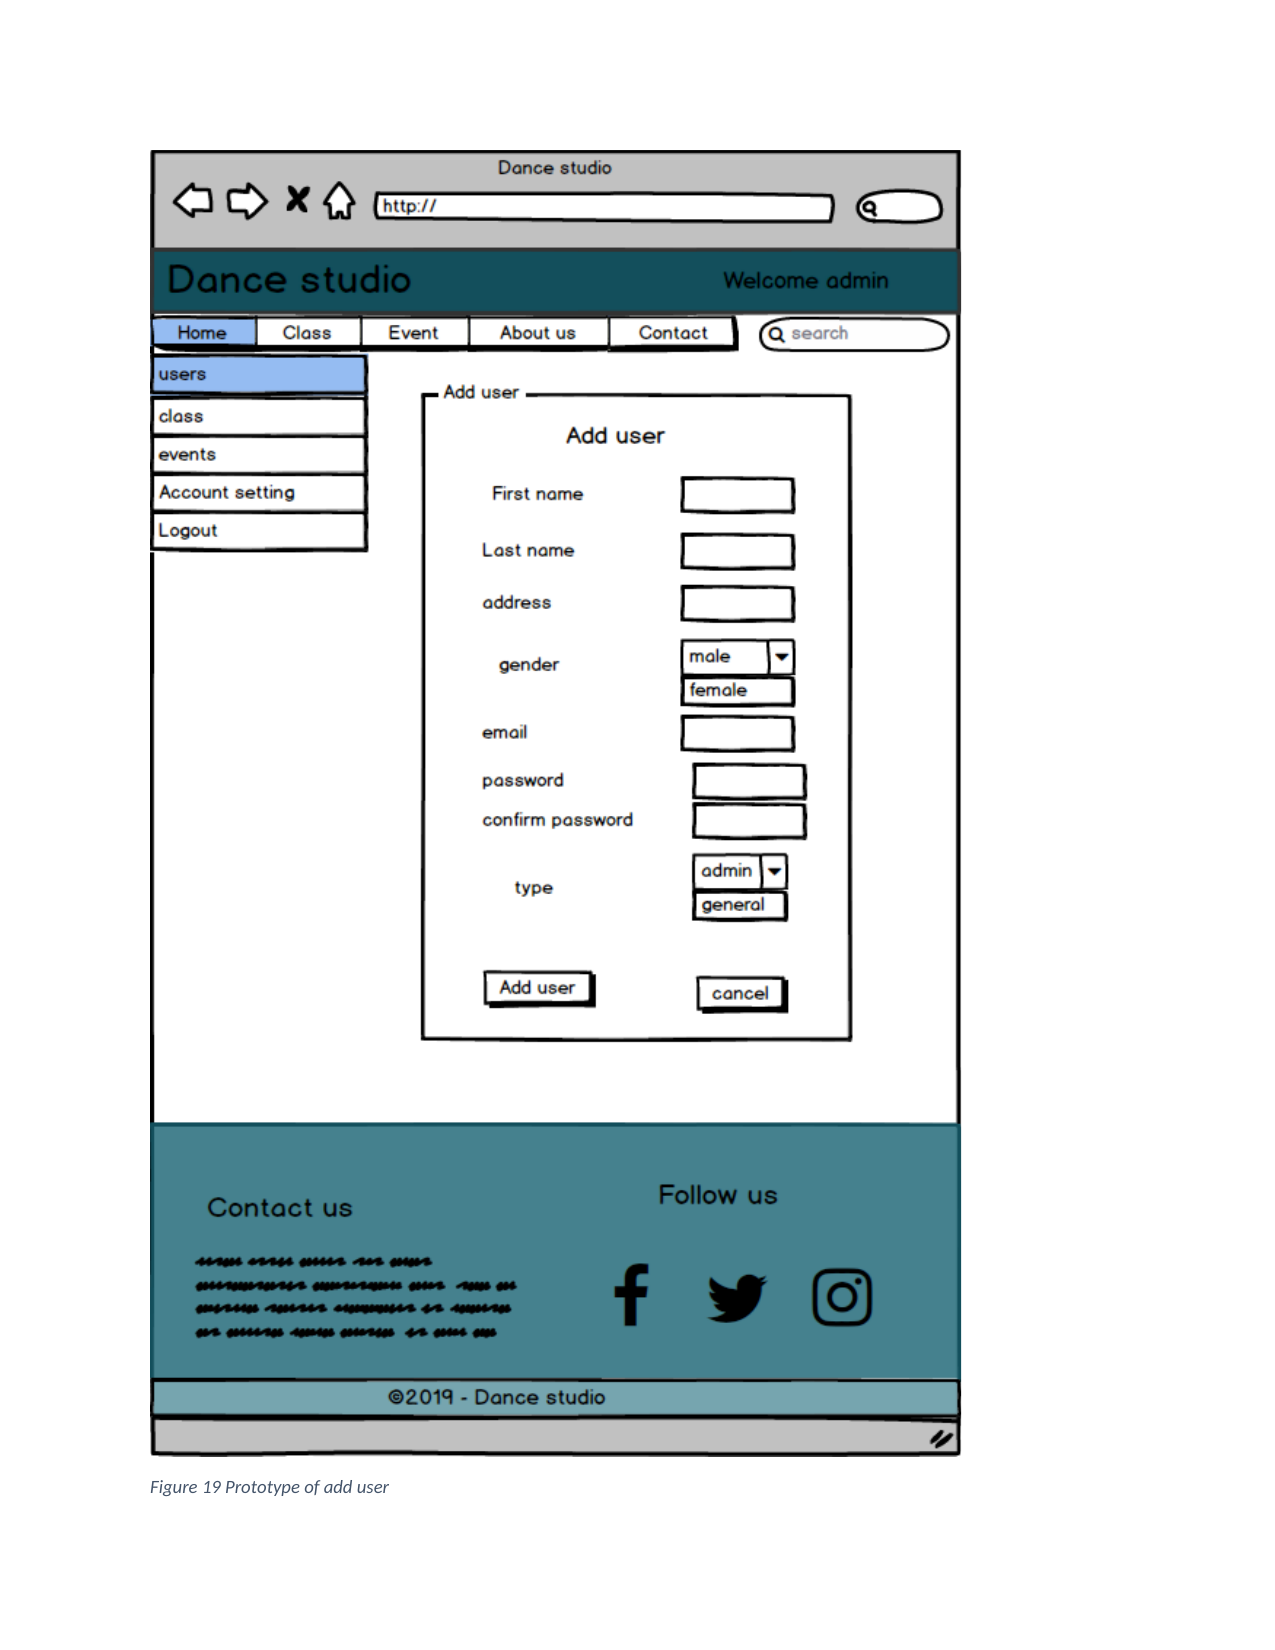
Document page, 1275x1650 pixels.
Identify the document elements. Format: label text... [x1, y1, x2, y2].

text Figure 19 Prototype of add user [150, 1475, 1125, 1498]
picture [150, 150, 962, 1457]
